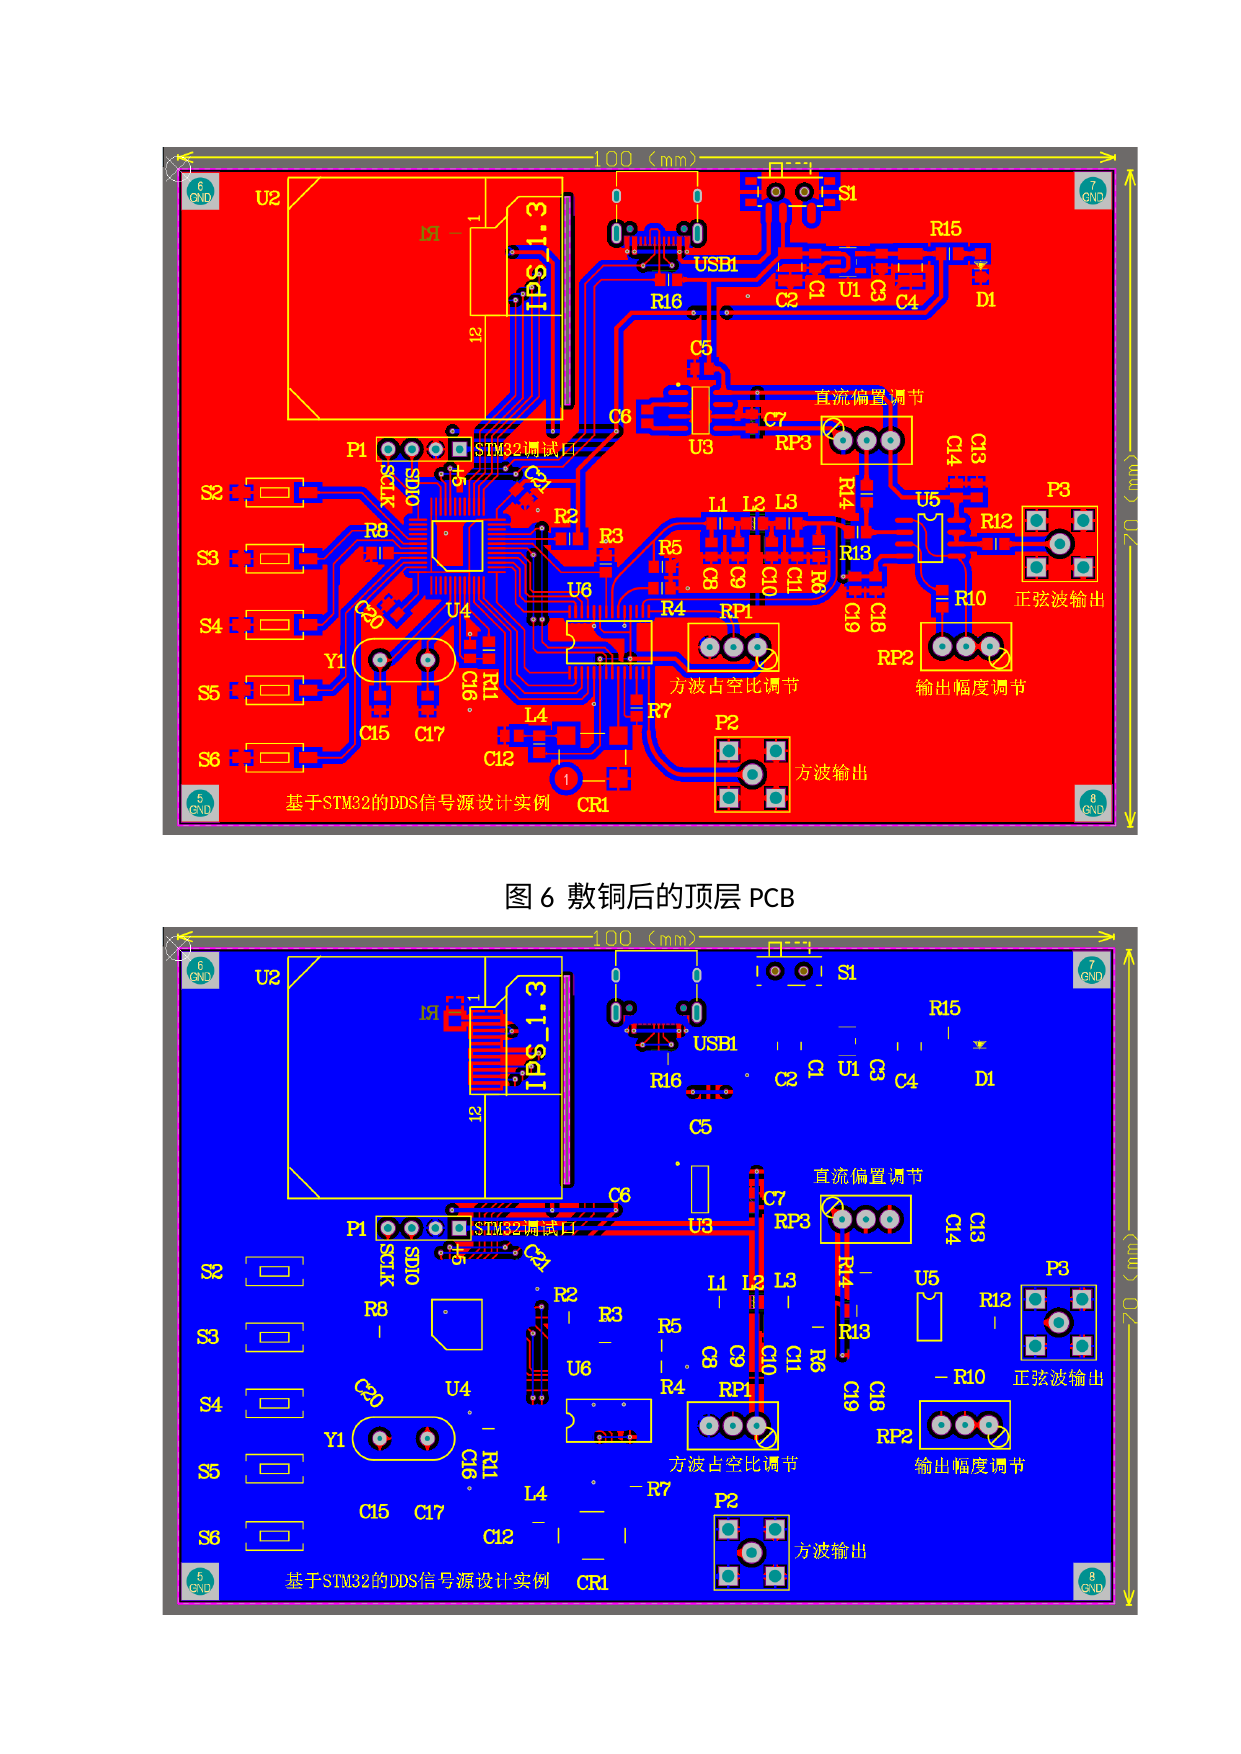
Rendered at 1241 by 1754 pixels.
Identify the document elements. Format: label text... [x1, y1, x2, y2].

picture [162, 927, 1138, 1615]
text 图6 敷铜后的顶层PCB [162, 862, 1137, 927]
picture [162, 147, 1138, 835]
